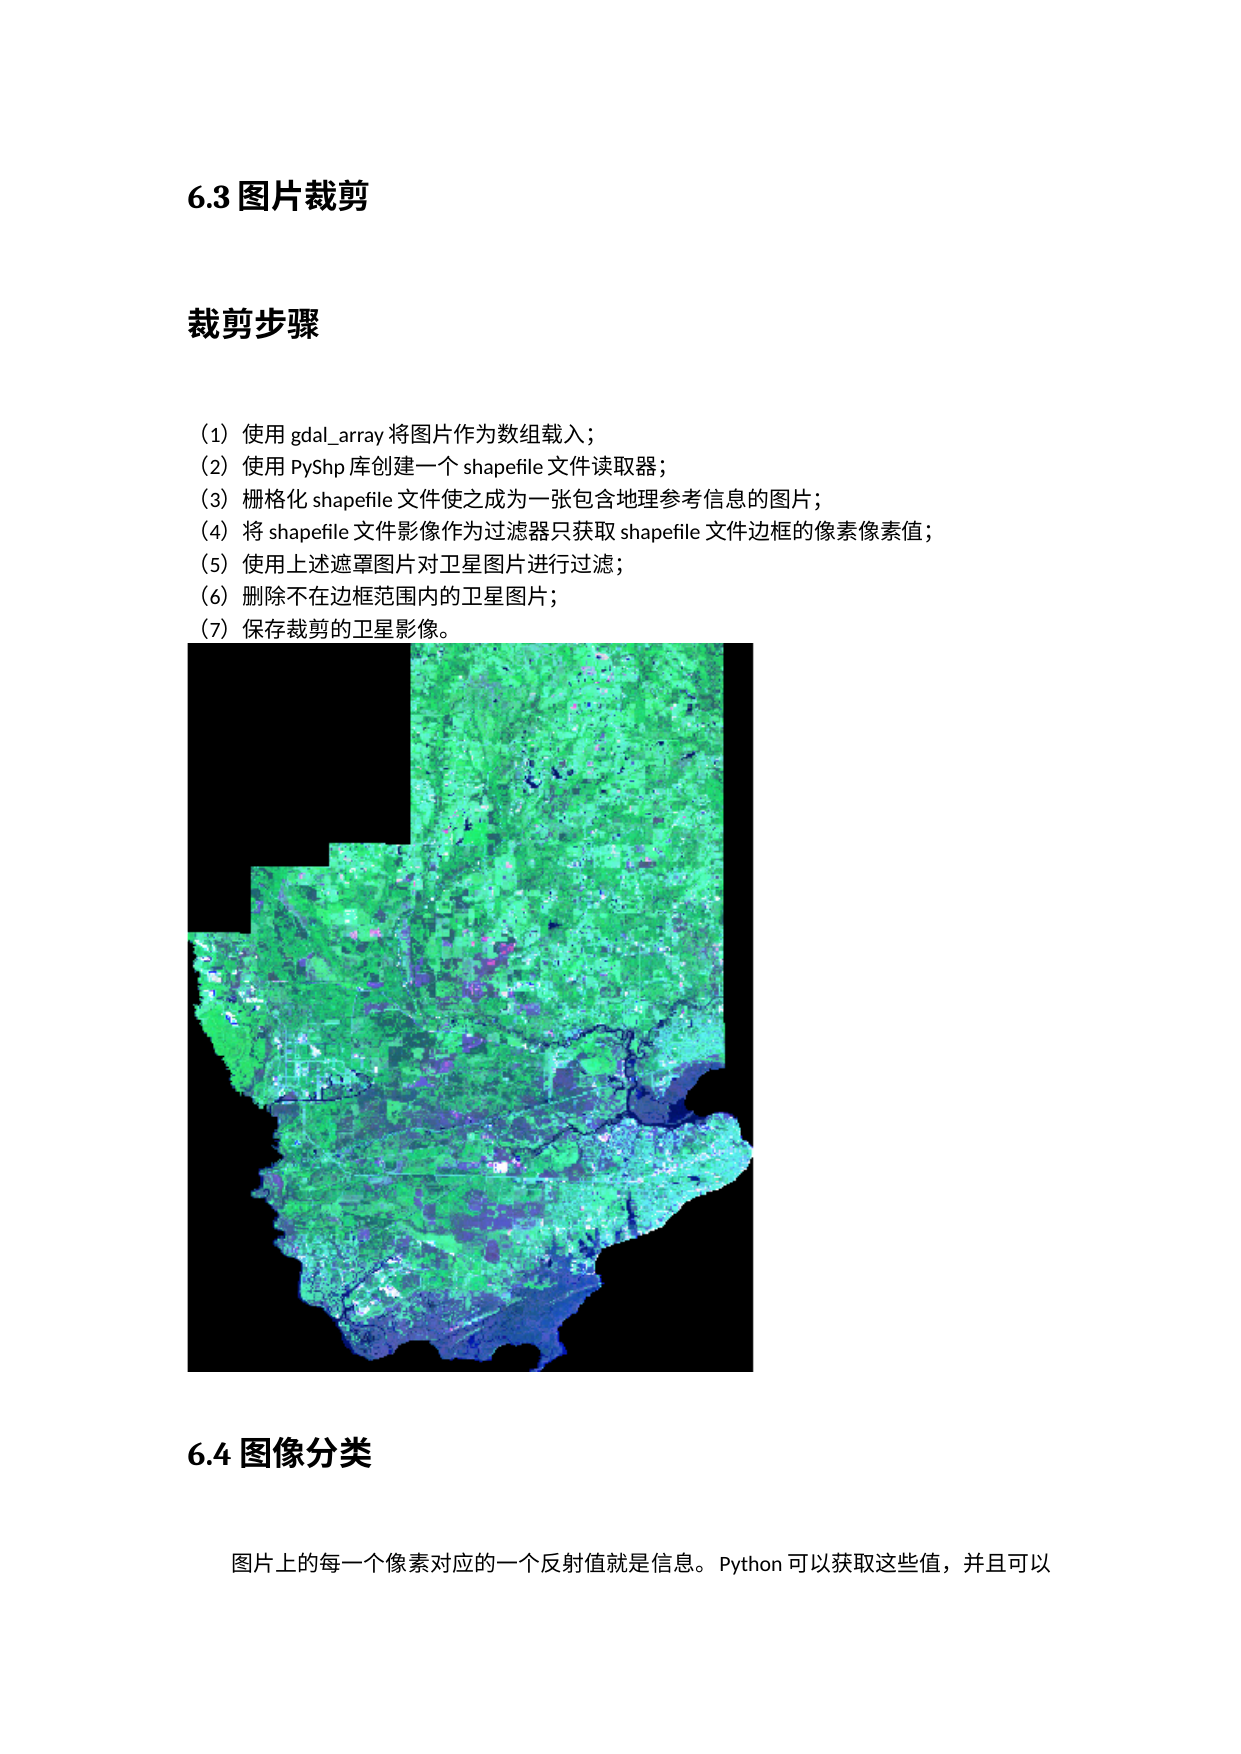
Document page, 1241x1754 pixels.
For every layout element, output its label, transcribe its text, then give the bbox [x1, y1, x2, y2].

subtitle 6.4 图像分类 [187, 1418, 1053, 1483]
picture [187, 643, 755, 1372]
text （6）删除不在边框范围内的卫星图片； [187, 579, 1053, 611]
text （5）使用上述遮罩图片对卫星图片进行过滤； [187, 546, 1053, 579]
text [187, 1546, 1053, 1578]
subtitle 裁剪步骤 [187, 289, 1053, 354]
subtitle 6.3 图片裁剪 [187, 162, 1053, 227]
text （7）保存裁剪的卫星影像。 [187, 611, 1053, 644]
text （3）栅格化shapefile文件使之成为一张包含地理参考信息的图片； [187, 481, 1053, 514]
text （2）使用PyShp库创建一个shapefile文件读取器； [187, 449, 1053, 481]
text （4）将shapefile文件影像作为过滤器只获取shapefile文件边框的像素像素值； [187, 514, 1053, 546]
text （1）使用gdal_array将图片作为数组载入； [187, 416, 1053, 449]
